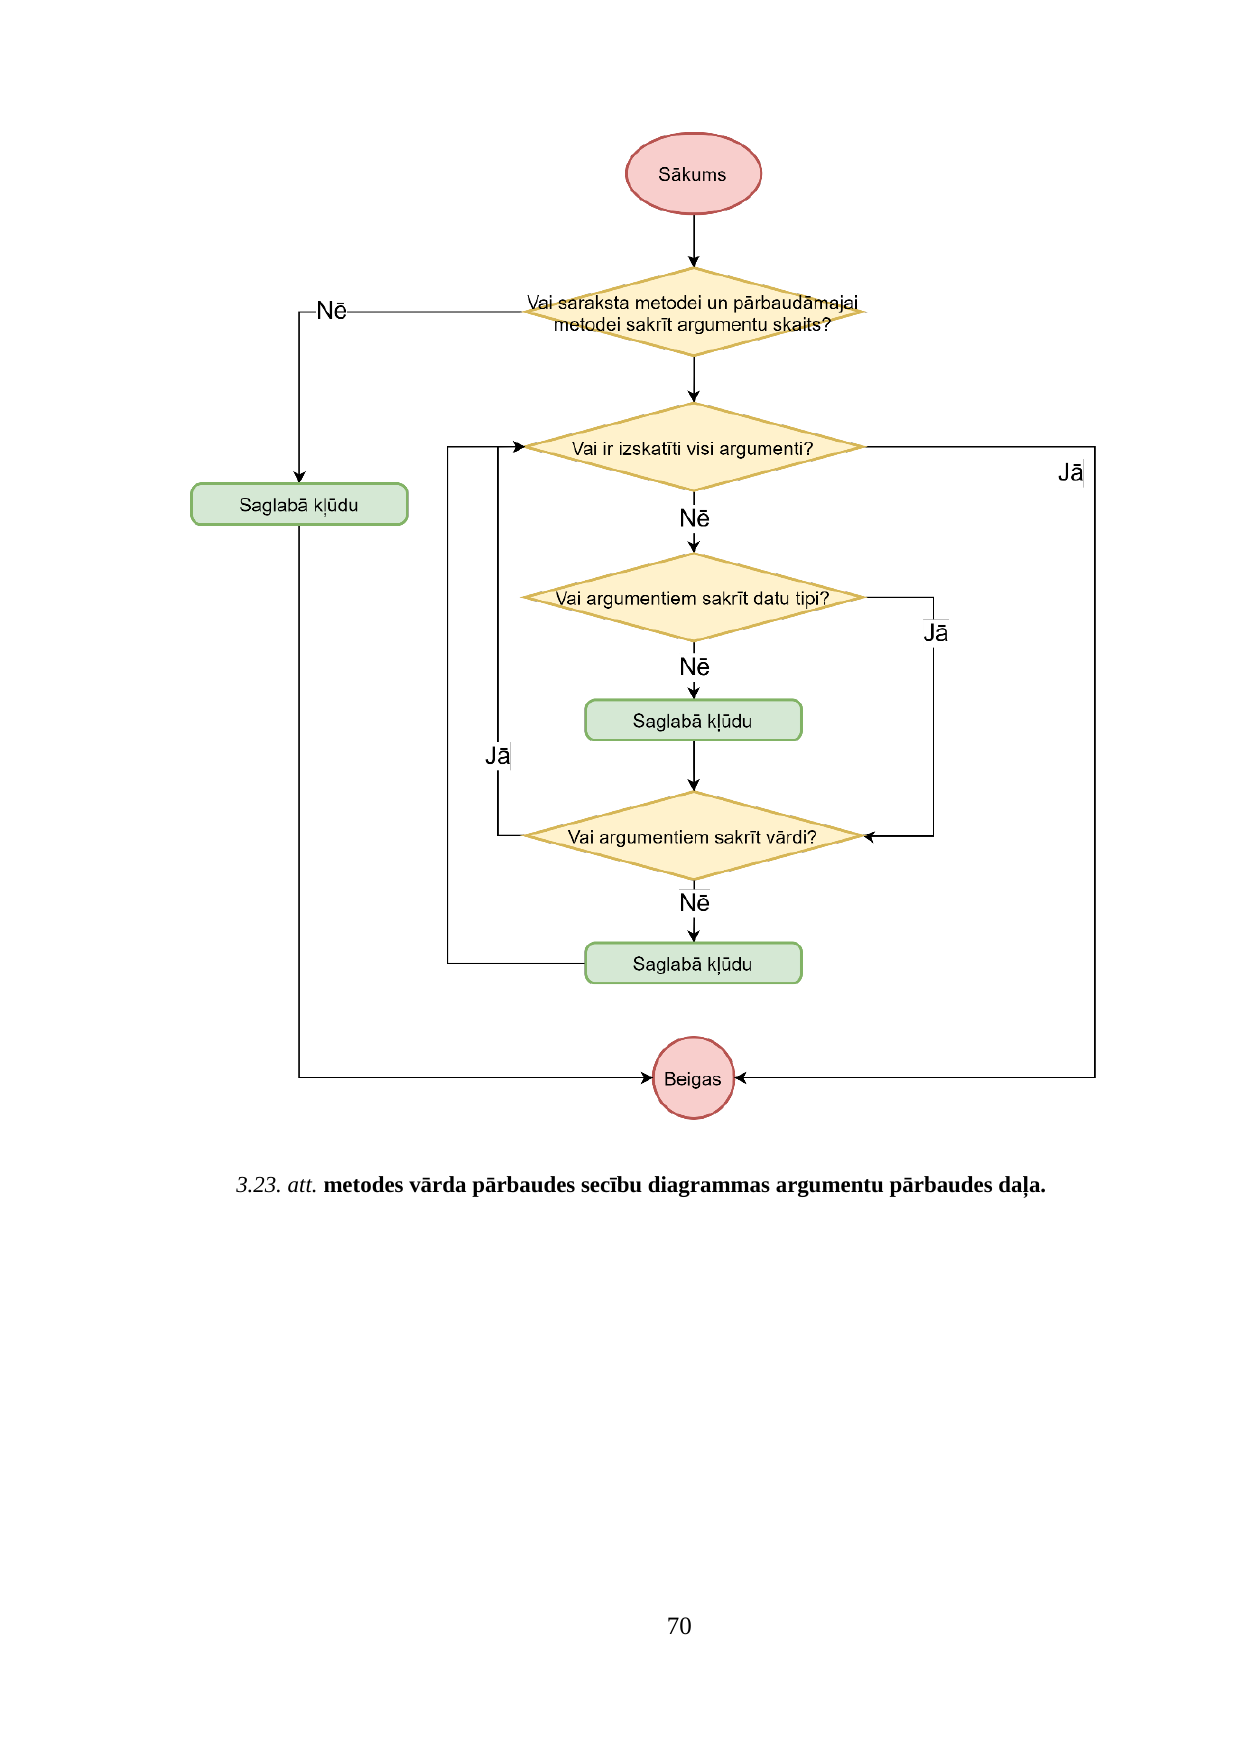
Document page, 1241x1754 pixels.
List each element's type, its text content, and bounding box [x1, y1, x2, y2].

text 3.23. att. metodes vārda pārbaudes secību diagrammas argumentu pārbaudes daļa. [177, 1171, 1122, 1198]
picture [177, 118, 1121, 1132]
